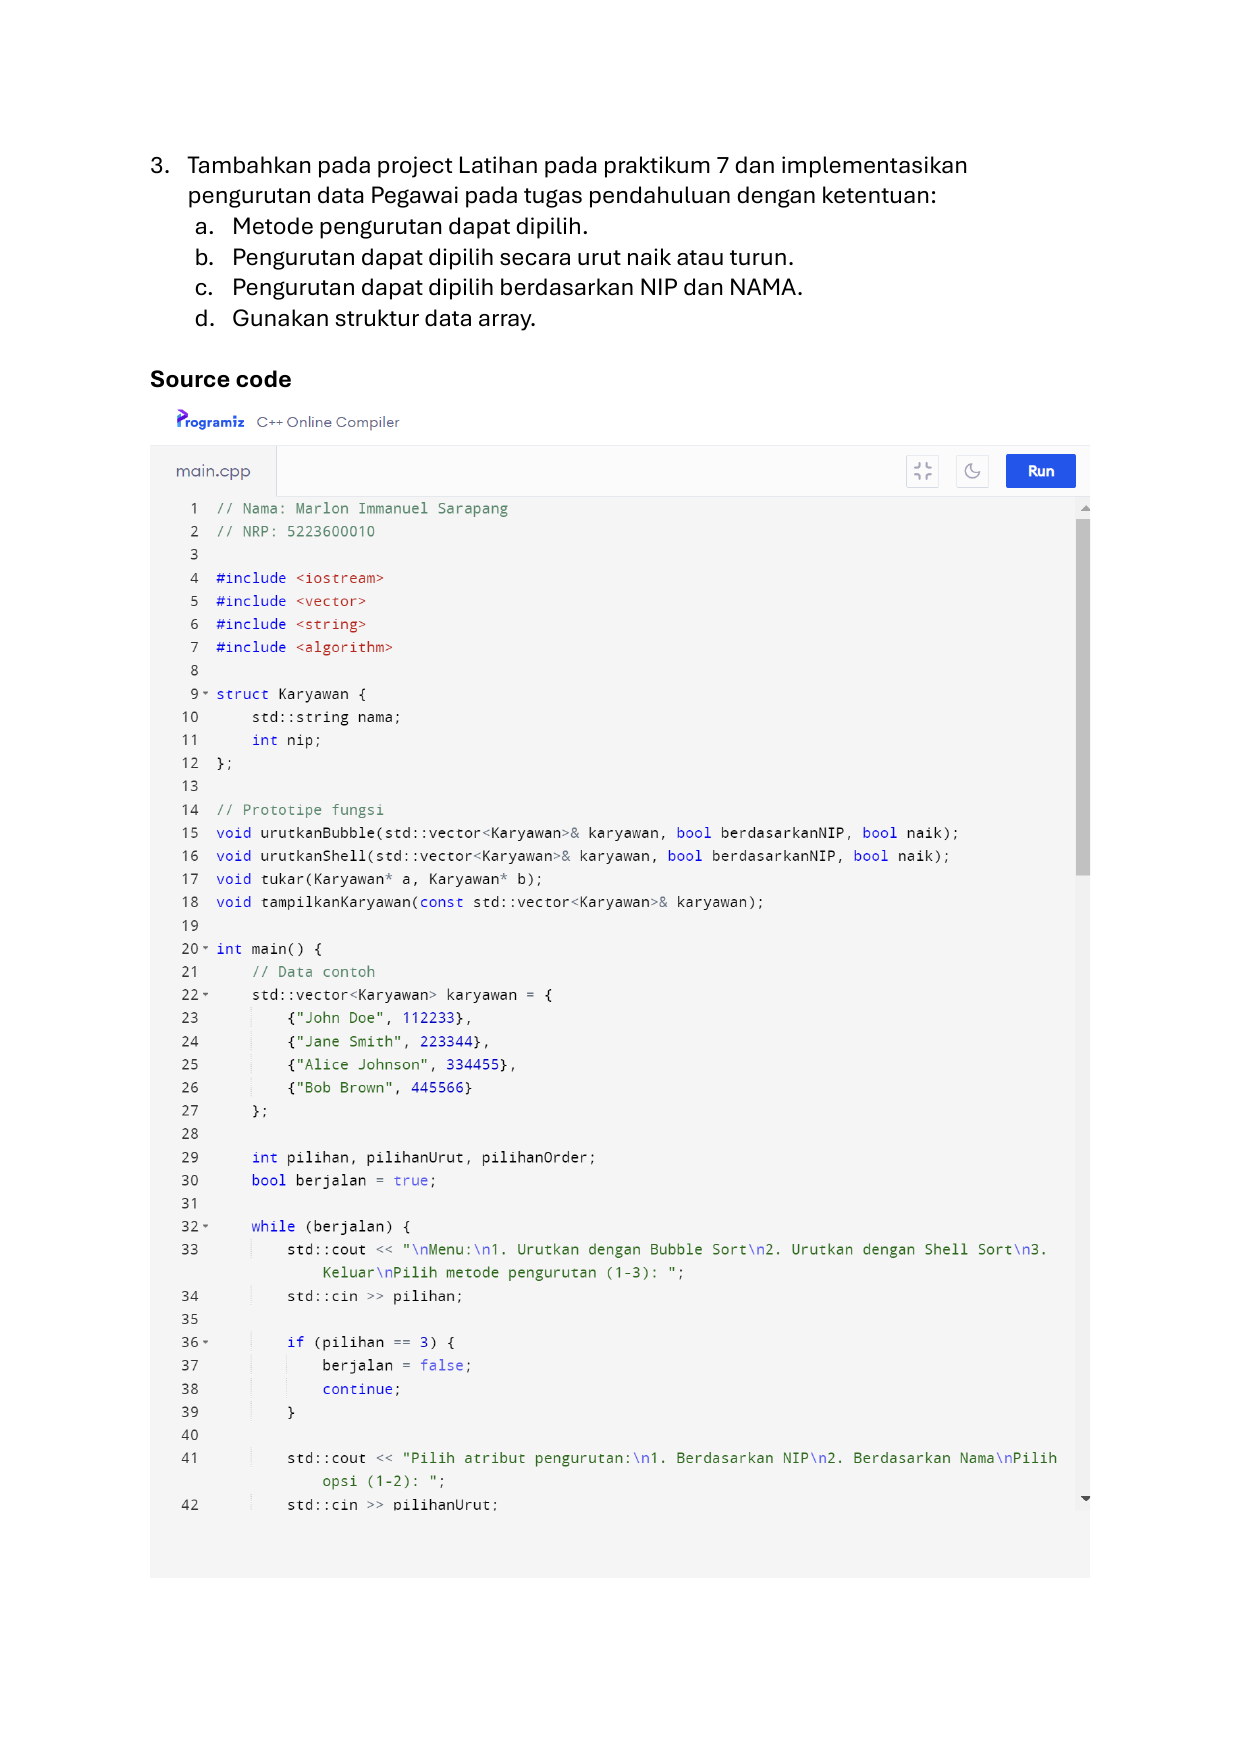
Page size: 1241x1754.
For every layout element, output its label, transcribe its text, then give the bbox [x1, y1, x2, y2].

list Pengurutan dapat dipilih secara urut naik atau turun. [194, 242, 1090, 272]
list Tambahkan pada project Latihan pada praktikum 7 dan implementasikan pengurutan data Pegawai pada tugas pendahuluan dengan ketentuan: [150, 150, 1090, 211]
picture [150, 394, 1091, 1578]
list Metode pengurutan dapat dipilih. [194, 211, 1090, 242]
list Pengurutan dapat dipilih berdasarkan NIP dan NAMA. [194, 272, 1090, 303]
list Gunakan struktur data array. [194, 303, 1090, 333]
text Source code [150, 364, 1090, 394]
